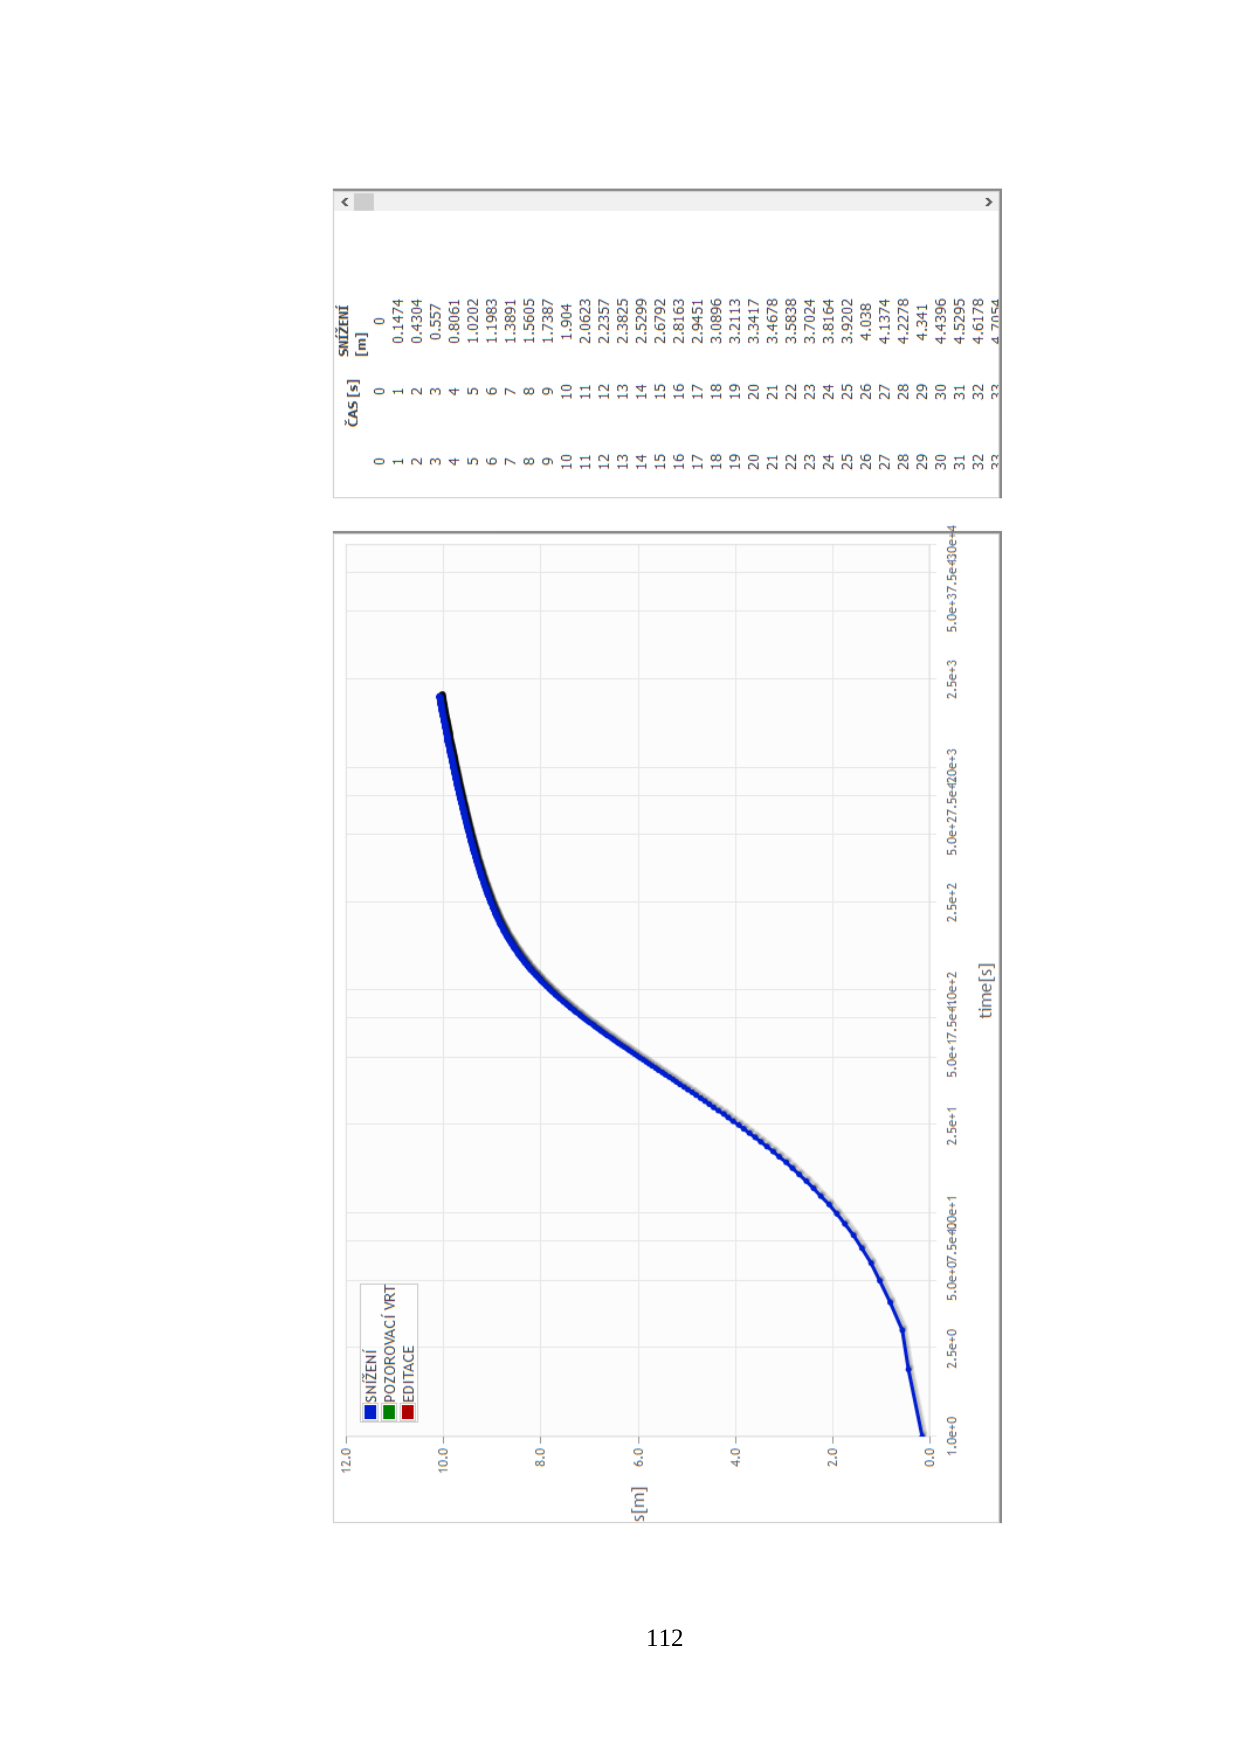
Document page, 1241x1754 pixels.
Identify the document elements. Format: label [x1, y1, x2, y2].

picture [327, 177, 1002, 1529]
